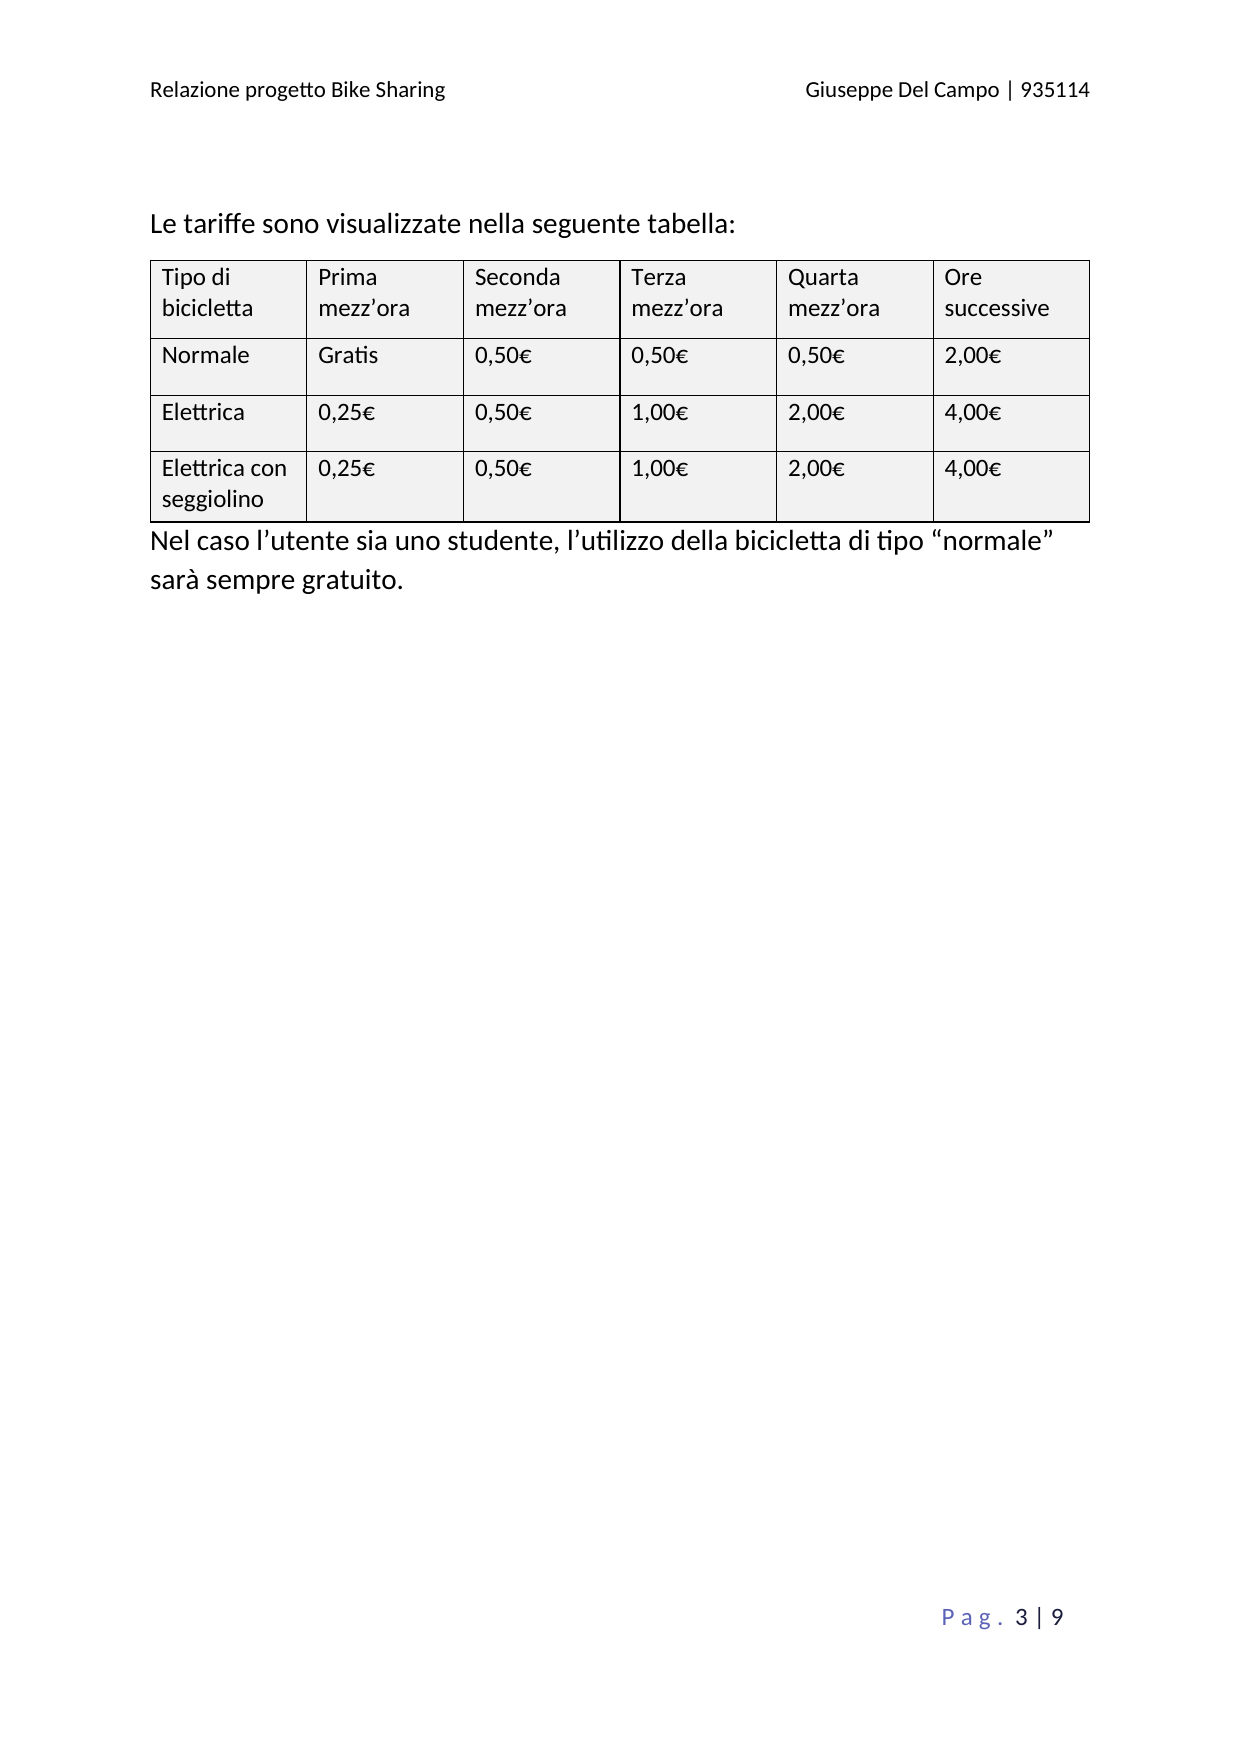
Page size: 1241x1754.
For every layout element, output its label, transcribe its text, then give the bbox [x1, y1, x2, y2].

table_cell 0,50€ [621, 339, 776, 395]
table_cell 0,50€ [464, 452, 619, 521]
table_cell 0,50€ [464, 339, 619, 395]
table_cell 2,00€ [777, 452, 933, 521]
table_cell 4,00€ [934, 452, 1089, 521]
table_header Quarta mezz’ora [777, 261, 933, 338]
table_cell 0,25€ [307, 452, 463, 521]
table_header Prima mezz’ora [307, 261, 463, 338]
table_cell Elettrica [151, 396, 306, 451]
table_cell Normale [151, 339, 306, 395]
table_cell Elettrica con seggiolino [151, 452, 306, 521]
table_cell 2,00€ [777, 396, 933, 451]
table_header Tipo di bicicletta [151, 261, 306, 338]
table_cell 4,00€ [934, 396, 1089, 451]
table_cell 0,25€ [307, 396, 463, 451]
table_cell 0,50€ [464, 396, 619, 451]
table_cell 1,00€ [621, 396, 776, 451]
table_cell 0,50€ [777, 339, 933, 395]
text Le tariffe sono visualizzate nella seguente tabella: [150, 205, 1090, 241]
table_cell 2,00€ [934, 339, 1089, 395]
table_cell 1,00€ [621, 452, 776, 521]
table_header Seconda mezz’ora [464, 261, 619, 338]
text Nel caso l’utente sia uno studente, l’utilizzo della bicicletta di tipo “normale” sarà sempre gratuito. [150, 523, 1090, 596]
table_header Terza mezz’ora [621, 261, 776, 338]
table_cell Gratis [307, 339, 463, 395]
table_header Ore successive [934, 261, 1089, 338]
